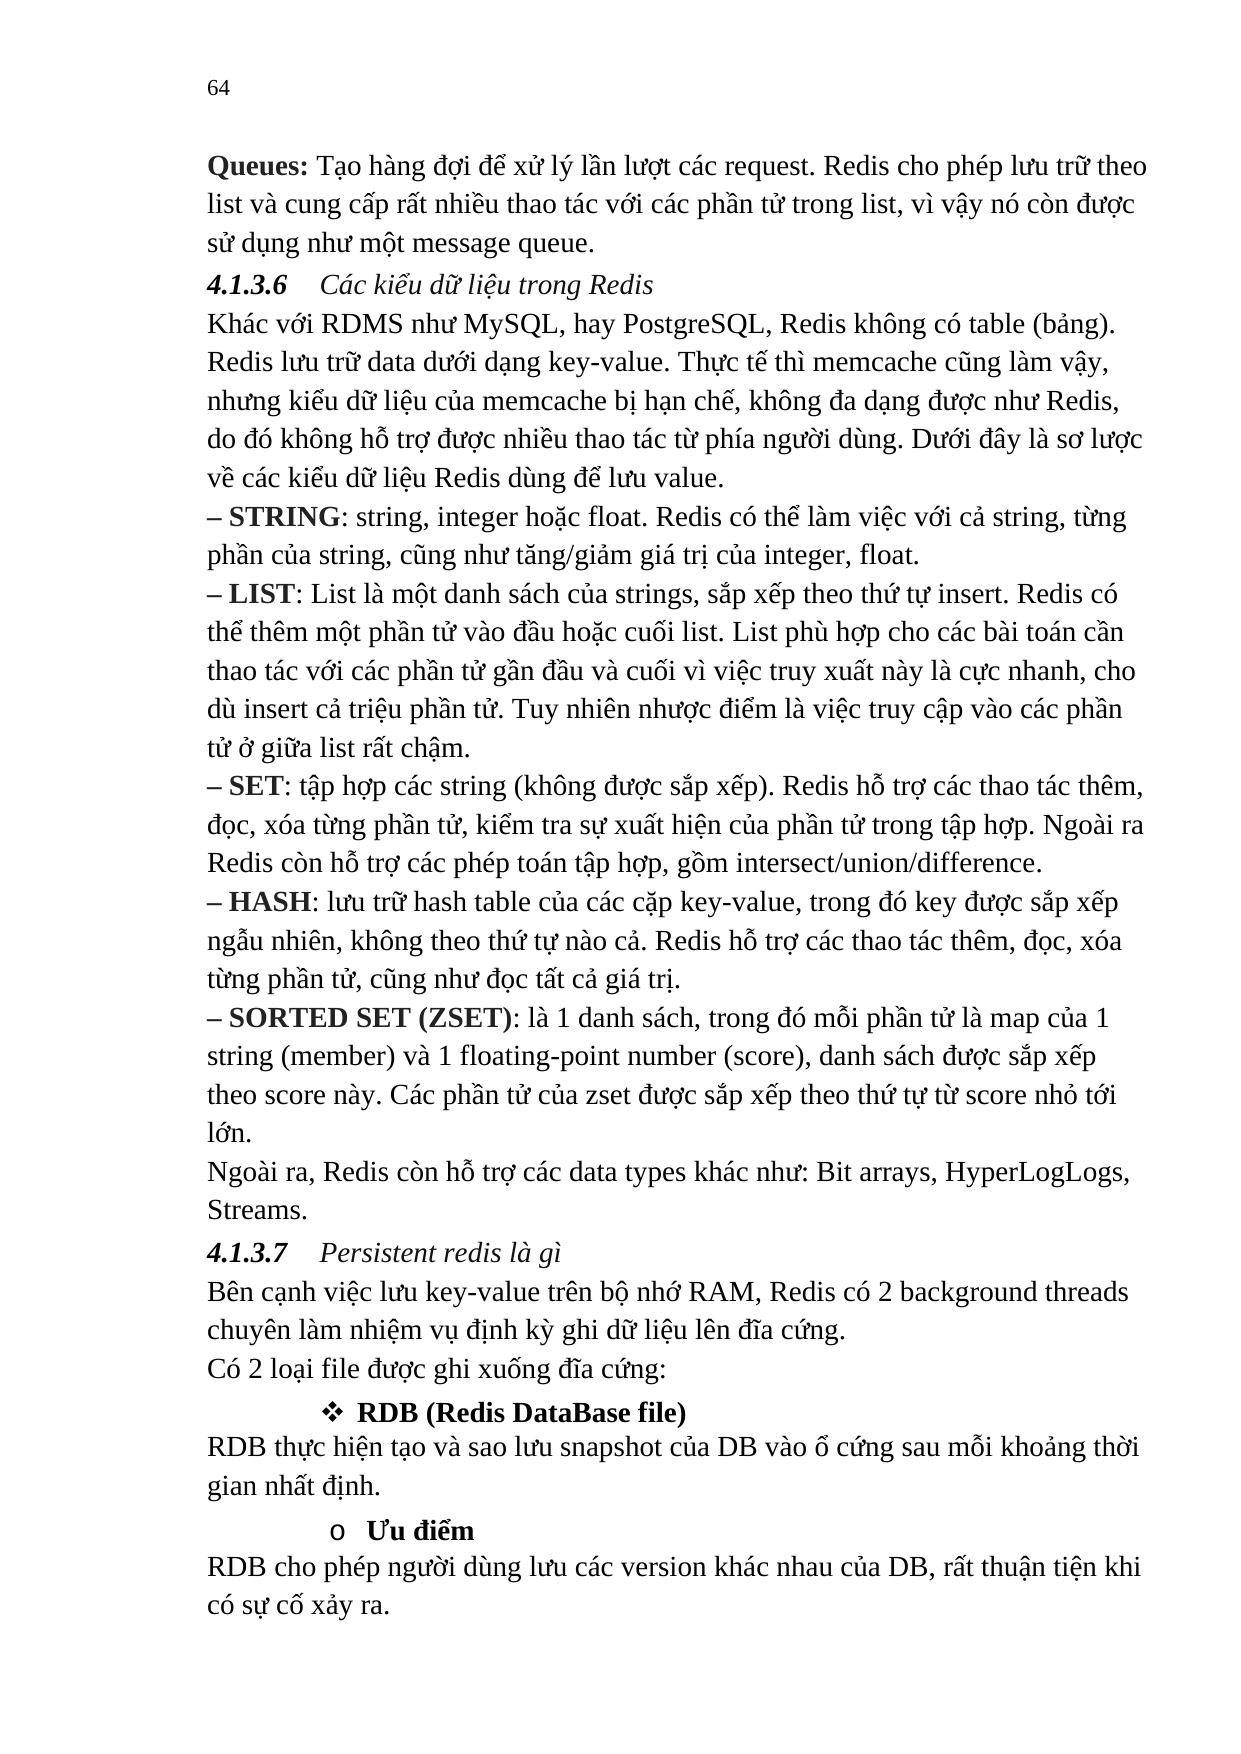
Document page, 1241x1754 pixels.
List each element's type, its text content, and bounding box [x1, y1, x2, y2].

text – LIST: List là một danh sách của strings, sắp xếp theo thứ tự insert. Redis có thể thêm một phần tử vào đầu hoặc cuối list. List phù hợp cho các bài toán cần thao tác với các phần tử gần đầu và cuối vì việc truy xuất này là cực nhanh, cho dù insert cả triệu phần tử. Tuy nhiên nhược điểm là việc truy cập vào các phần tử ở giữa list rất chậm. [207, 576, 1152, 763]
list Ưu điểm [329, 1513, 1152, 1549]
text – SORTED SET (ZSET): là 1 danh sách, trong đó mỗi phần tử là map của 1 string (member) và 1 floating-point number (score), danh sách được sắp xếp theo score này. Các phần tử của zset được sắp xếp theo thứ tự từ score nhỏ tới lớn. [207, 1000, 1152, 1149]
text RDB thực hiện tạo và sao lưu snapshot của DB vào ổ cứng sau mỗi khoảng thời gian nhất định. [207, 1429, 1152, 1501]
text Có 2 loại file được ghi xuống đĩa cứng: [207, 1351, 1152, 1384]
text – SET: tập hợp các string (không được sắp xếp). Redis hỗ trợ các thao tác thêm, đọc, xóa từng phần tử, kiểm tra sự xuất hiện của phần tử trong tập hợp. Ngoài ra Redis còn hỗ trợ các phép toán tập hợp, gồm intersect/union/difference. [207, 768, 1152, 879]
text Bên cạnh việc lưu key-value trên bộ nhớ RAM, Redis có 2 background threads chuyên làm nhiệm vụ định kỳ ghi dữ liệu lên đĩa cứng. [207, 1274, 1152, 1346]
subtitle Persistent redis là gì [207, 1235, 1152, 1269]
text RDB cho phép người dùng lưu các version khác nhau của DB, rất thuận tiện khi có sự cố xảy ra. [207, 1549, 1152, 1621]
text Queues: Tạo hàng đợi để xử lý lần lượt các request. Redis cho phép lưu trữ theo list và cung cấp rất nhiều thao tác với các phần tử trong list, vì vậy nó còn được sử dụng như một message queue. [207, 148, 1152, 258]
subtitle Các kiểu dữ liệu trong Redis [207, 267, 1152, 301]
list RDB (Redis DataBase file) [319, 1396, 1152, 1429]
text – HASH: lưu trữ hash table của các cặp key-value, trong đó key được sắp xếp ngẫu nhiên, không theo thứ tự nào cả. Redis hỗ trợ các thao tác thêm, đọc, xóa từng phần tử, cũng như đọc tất cả giá trị. [207, 884, 1152, 995]
text – STRING: string, integer hoặc float. Redis có thể làm việc với cả string, từng phần của string, cũng như tăng/giảm giá trị của integer, float. [207, 499, 1152, 571]
text Ngoài ra, Redis còn hỗ trợ các data types khác như: Bit arrays, HyperLogLogs, Streams. [207, 1154, 1152, 1226]
text Khác với RDMS như MySQL, hay PostgreSQL, Redis không có table (bảng). Redis lưu trữ data dưới dạng key-value. Thực tế thì memcache cũng làm vậy, nhưng kiểu dữ liệu của memcache bị hạn chế, không đa dạng được như Redis, do đó không hỗ trợ được nhiều thao tác từ phía người dùng. Dưới đây là sơ lược về các kiểu dữ liệu Redis dùng để lưu value. [207, 306, 1152, 494]
